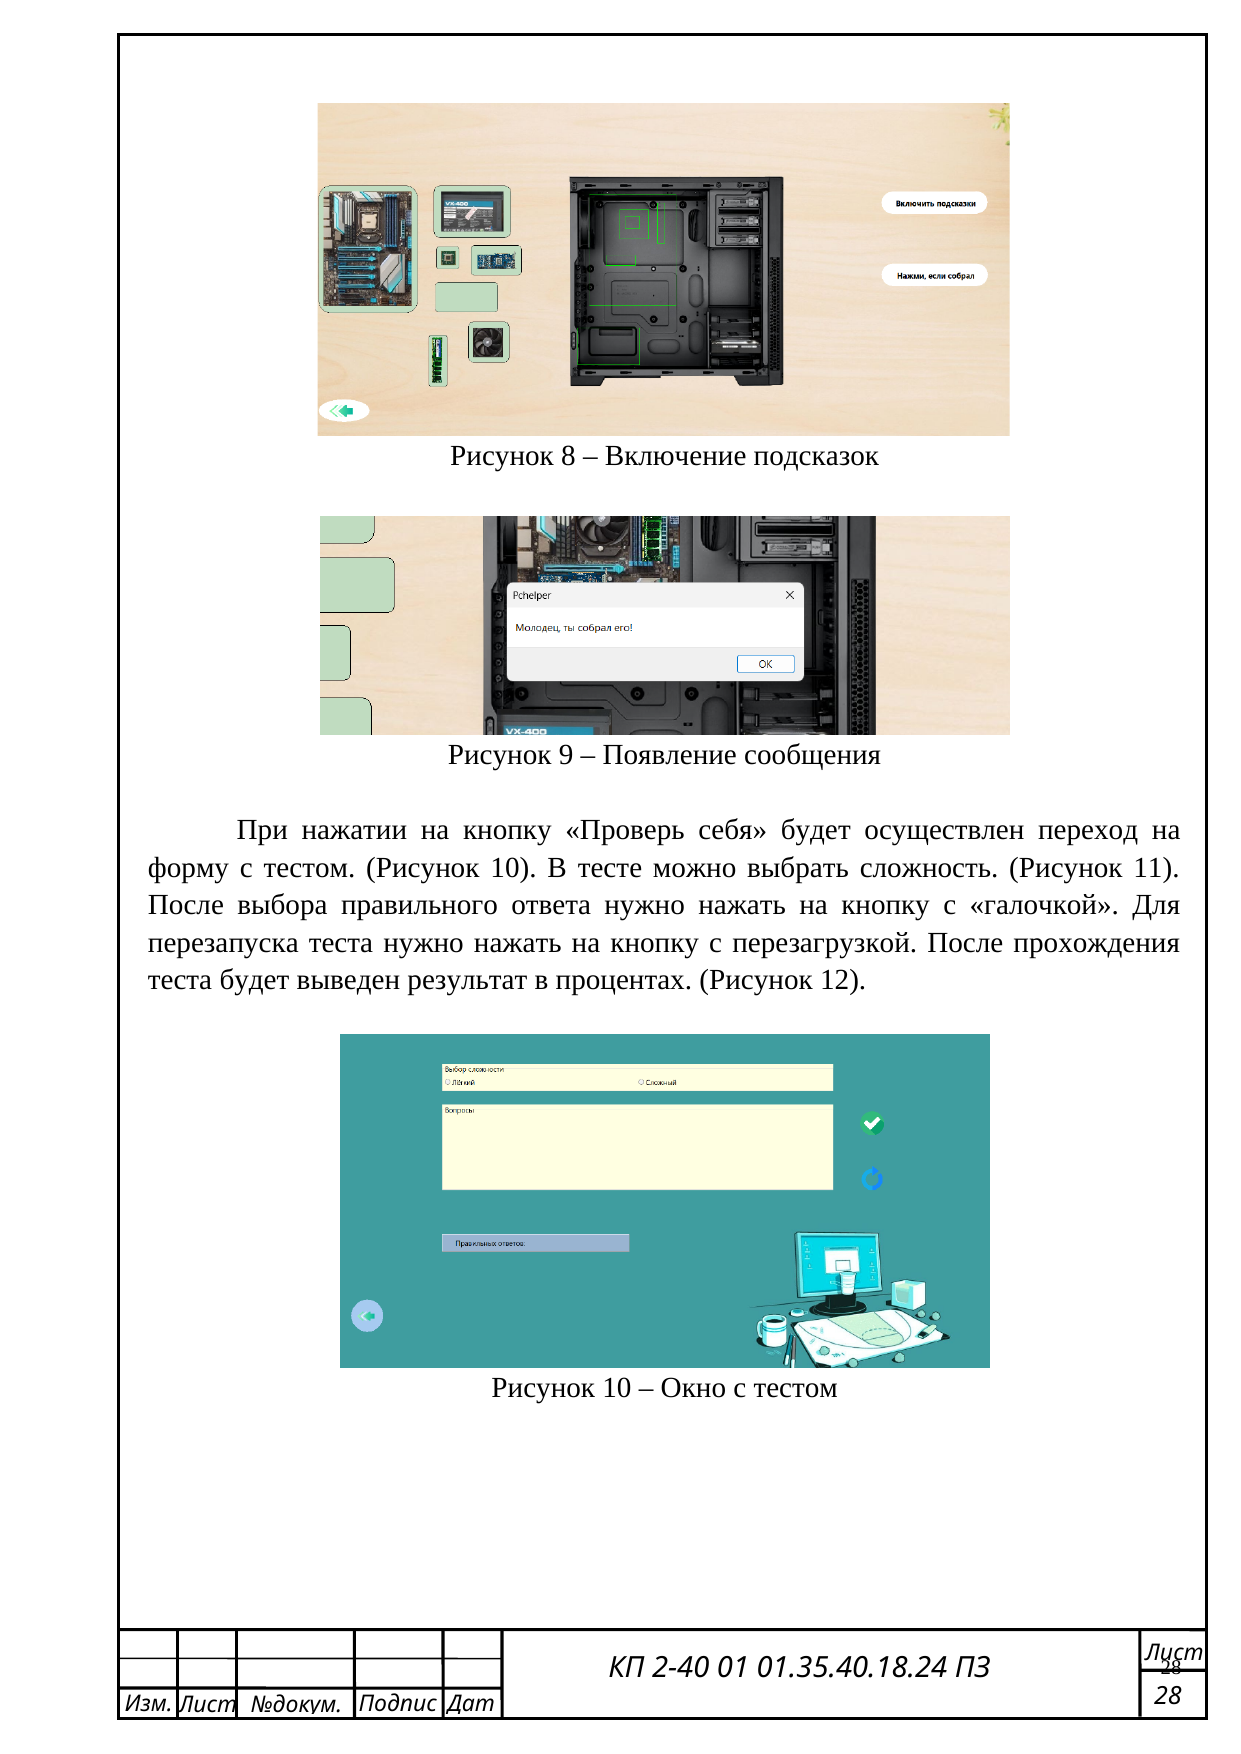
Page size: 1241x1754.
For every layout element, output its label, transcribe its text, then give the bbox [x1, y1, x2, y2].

picture [320, 516, 1010, 735]
list При нажатии на кнопку «Проверь себя» будет осуществлен переход на форму с тестом. (Рисунок 10). В тесте можно выбрать сложность. (Рисунок 11). После выбора правильного ответа нужно нажать на кнопку с «галочкой». Для перезапуска теста нужно нажать на кнопку с перезагрузкой. После прохождения теста будет выведен результат в процентах. (Рисунок 12). [148, 810, 1181, 997]
picture [340, 1034, 990, 1368]
picture [317, 103, 1010, 436]
